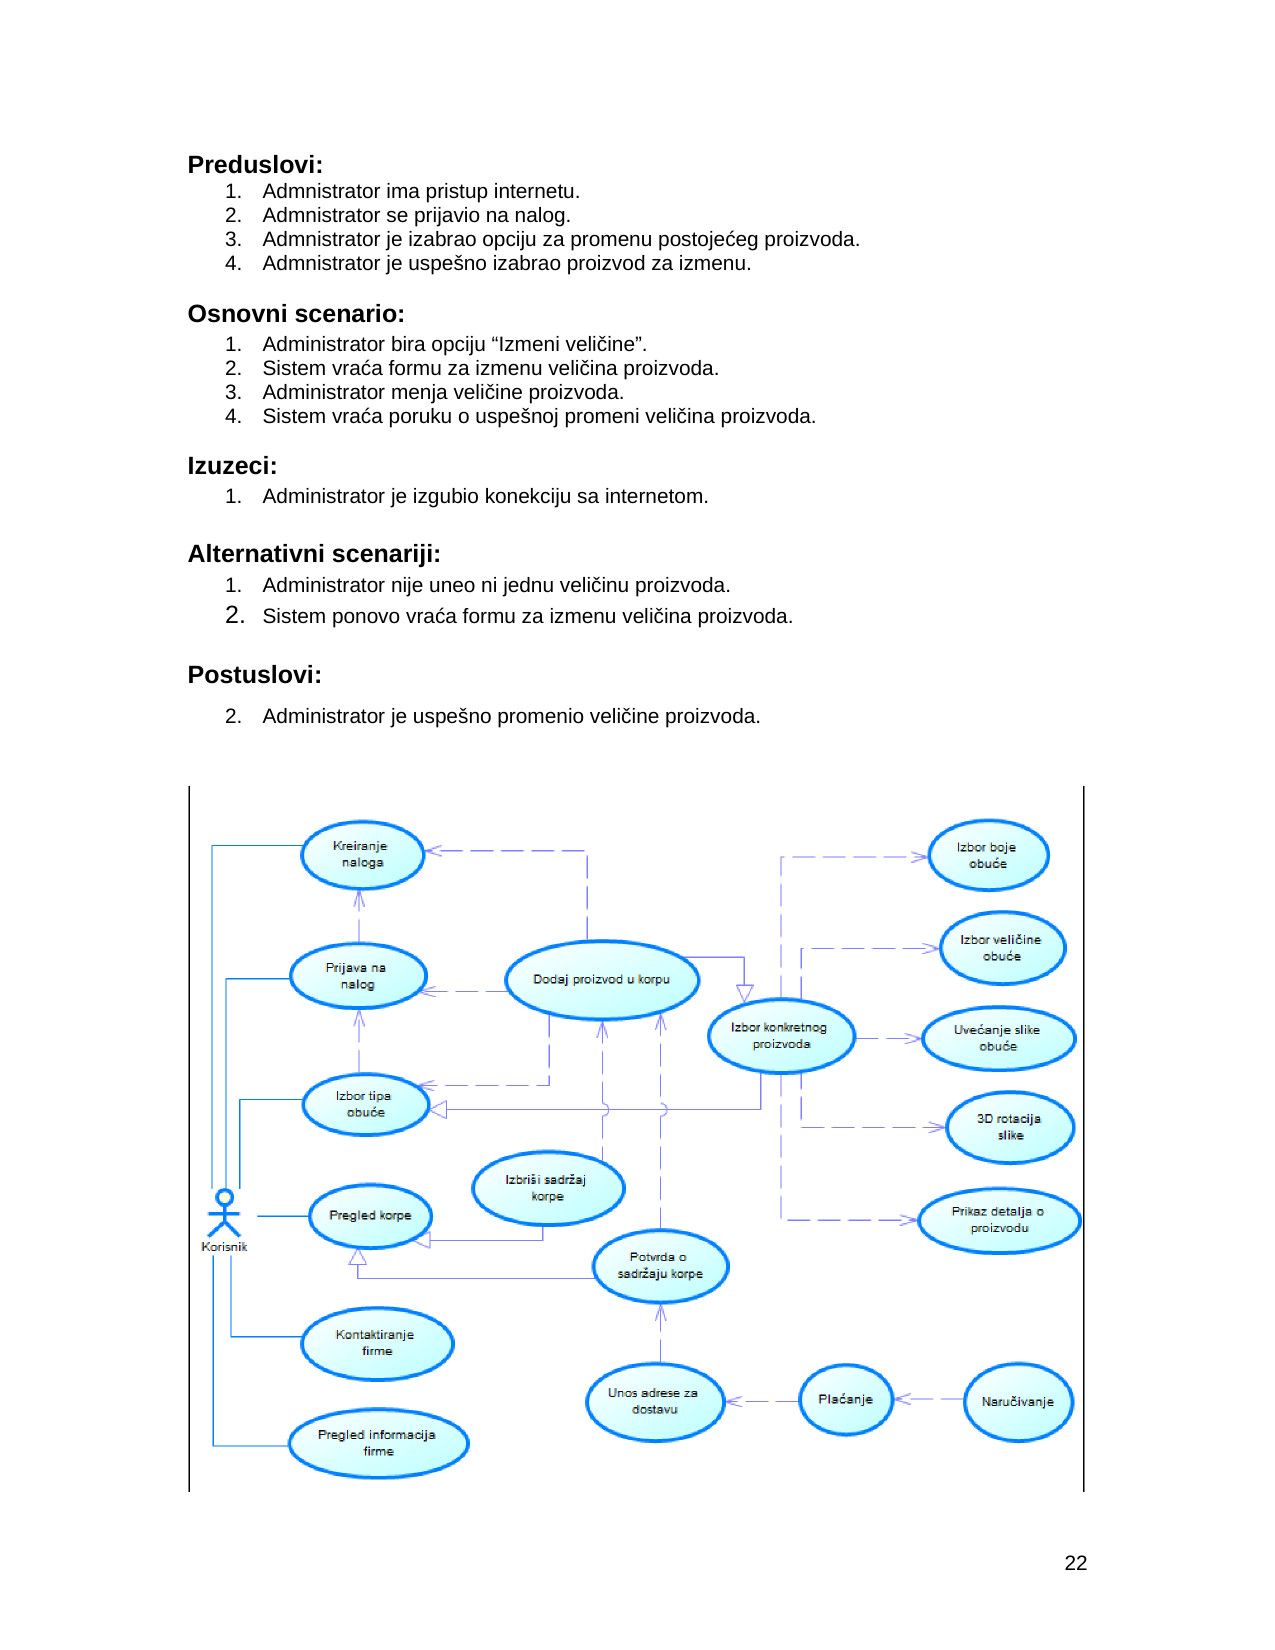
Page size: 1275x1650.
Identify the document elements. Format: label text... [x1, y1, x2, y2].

list Administrator je uspešno promenio veličine proizvoda. [225, 703, 1087, 727]
list Admnistrator se prijavio na nalog. [225, 203, 1087, 227]
list Administrator bira opciju “Izmeni veličine”. [225, 332, 1087, 356]
list Admnistrator je uspešno izabrao proizvod za izmenu. [225, 251, 1087, 274]
list Sistem vraća formu za izmenu veličina proizvoda. [225, 356, 1087, 379]
text Postuslovi: [187, 660, 1087, 689]
text Izuzeci: [187, 451, 1087, 480]
list Sistem ponovo vraća formu za izmenu veličina proizvoda. [225, 600, 1087, 629]
list Administrator menja veličine proizvoda. [225, 379, 1087, 403]
list Admnistrator ima pristup internetu. [225, 179, 1087, 203]
text Osnovni scenario: [187, 298, 1087, 327]
list Administrator nije uneo ni jednu veličinu proizvoda. [225, 572, 1087, 596]
picture [187, 786, 1088, 1492]
list Admnistrator je izabrao opciju za promenu postojećeg proizvoda. [225, 227, 1087, 251]
text Preduslovi: [187, 150, 1087, 179]
text Alternativni scenariji: [187, 539, 1087, 568]
list Administrator je izgubio konekciju sa internetom. [225, 484, 1087, 508]
list Sistem vraća poruku o uspešnoj promeni veličina proizvoda. [225, 403, 1087, 427]
